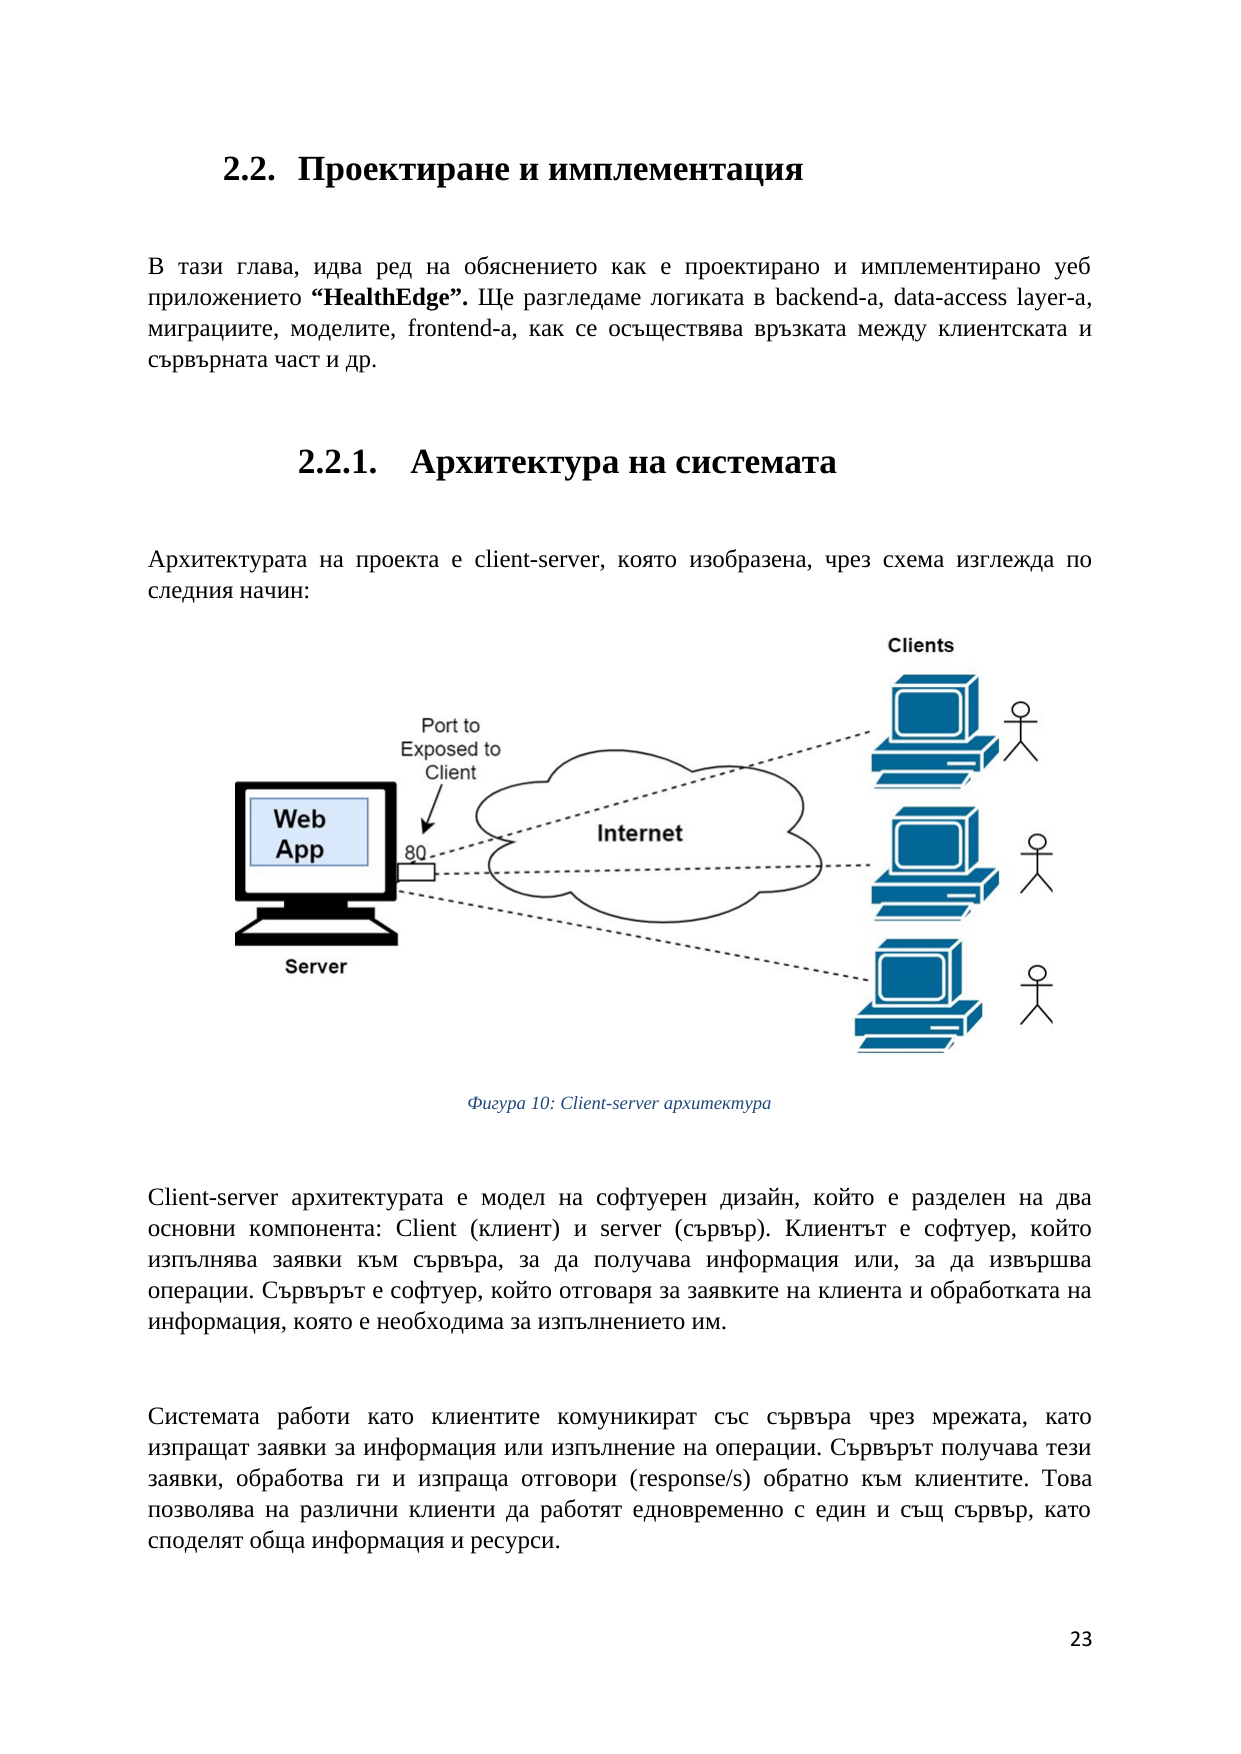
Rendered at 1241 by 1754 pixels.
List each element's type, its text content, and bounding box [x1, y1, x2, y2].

picture [233, 622, 1052, 1054]
text В тази глава, идва ред на обяснението как е проектирано и имплементирано уеб приложението “HealthEdge”. Ще разгледаме логиката в backend-а, data-access layer-a, миграциите, моделите, frontend-а, как се осъществява връзката между клиентската и сървърната част и др. [148, 251, 1093, 373]
text Фигура 10: Client-server архитектура [148, 1092, 1093, 1114]
subtitle Архитектура на системата [298, 440, 1093, 481]
text Архитектурата на проекта е client-server, която изобразена, чрез схема изглежда по следния начин: [148, 544, 1093, 604]
subtitle Проектиране и имплементация [223, 147, 1093, 188]
text Системата работи като клиентите комуникират със сървъра чрез мрежата, като изпращат заявки за информация или изпълнение на операции. Сървърът получава тези заявки, обработва ги и изпраща отговори (response/s) обратно към клиентите. Това позволява на различни клиенти да работят едновременно с един и същ сървър, като споделят обща информация и ресурси. [148, 1401, 1093, 1554]
text Client-server архитектурата е модел на софтуерен дизайн, който е разделен на два основни компонента: Client (клиент) и server (сървър). Клиентът е софтуер, който изпълнява заявки към сървъра, за да получава информация или, за да извършва операции. Сървърът е софтуер, който отговаря за заявките на клиента и обработката на информация, която е необходима за изпълнението им. [148, 1182, 1093, 1334]
